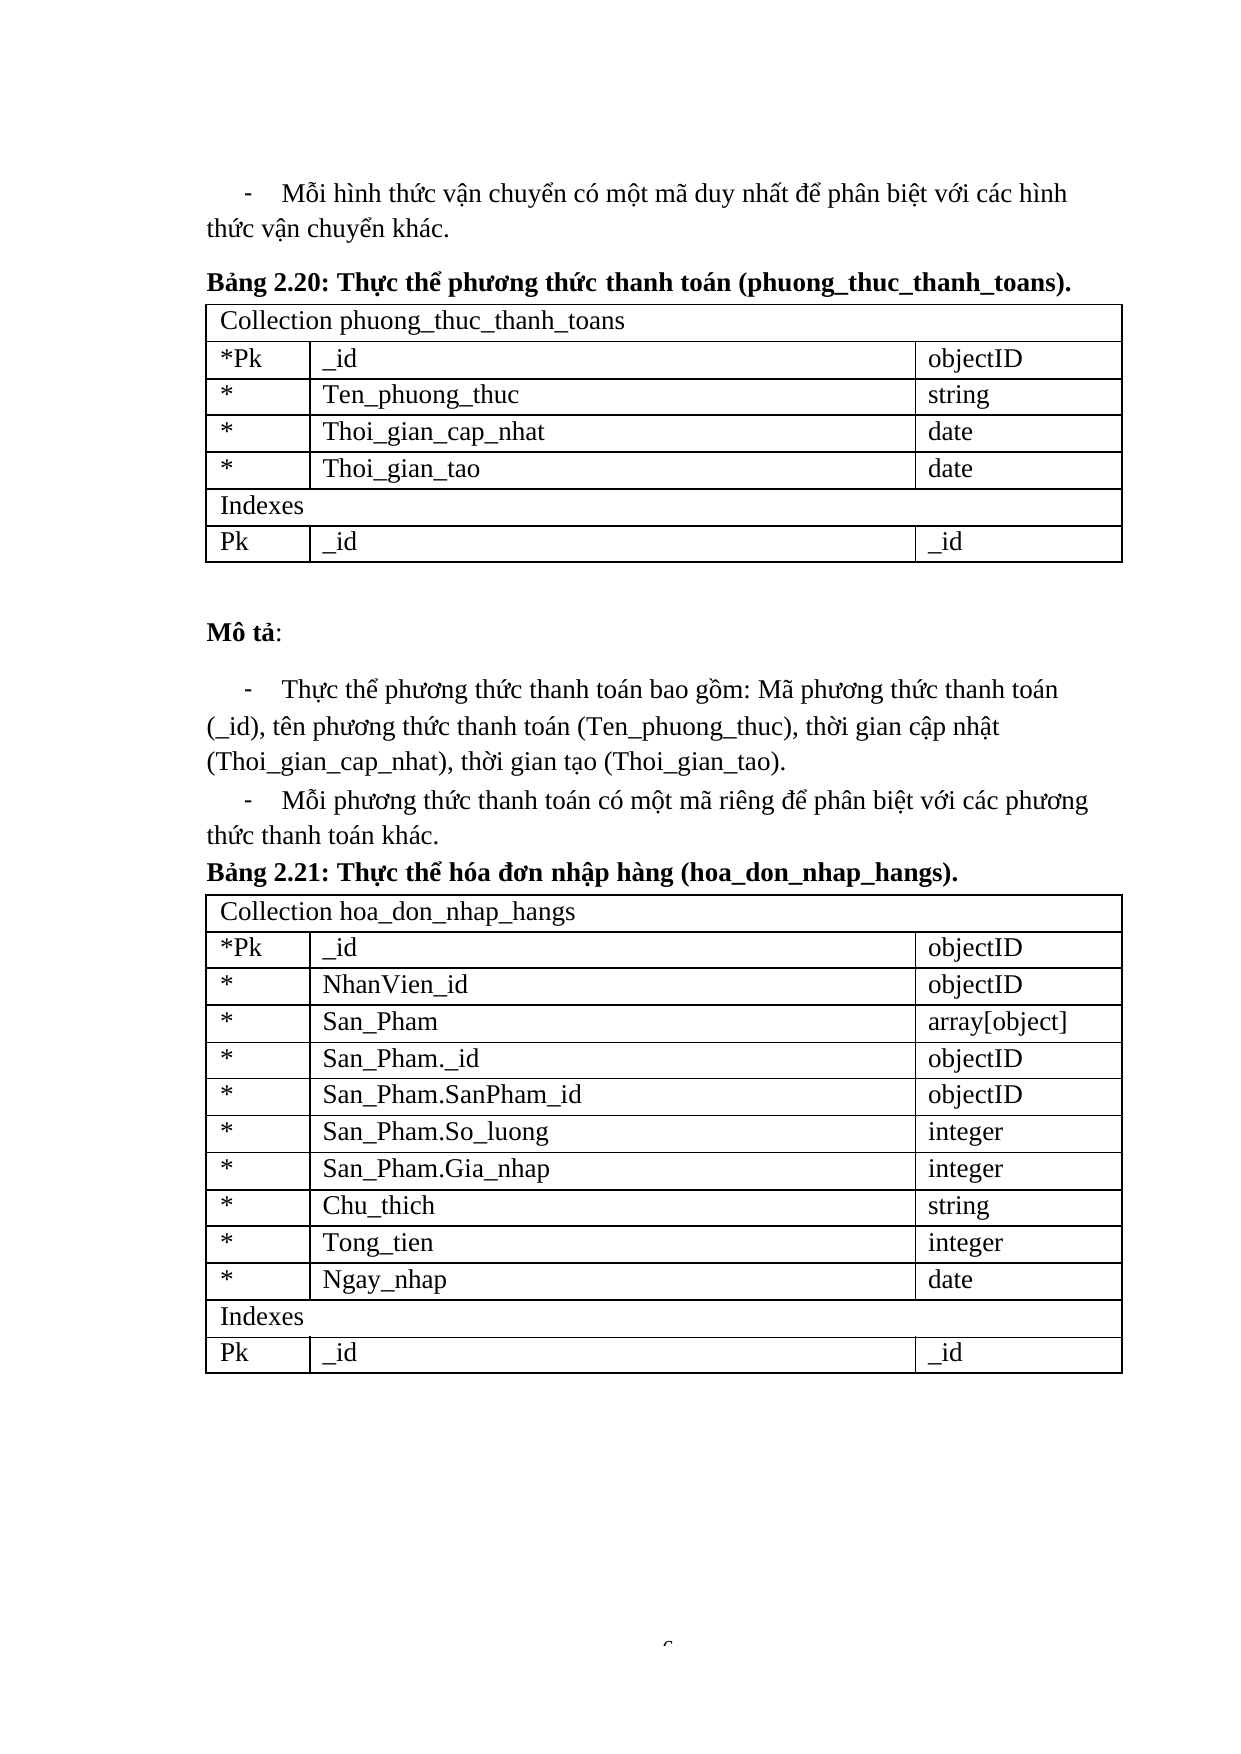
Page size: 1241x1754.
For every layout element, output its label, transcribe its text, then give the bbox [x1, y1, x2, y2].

table_cell San_Pham.SanPham_id [311, 1079, 915, 1114]
table_cell Ten_phuong_thuc [311, 380, 915, 414]
table_cell * [207, 969, 309, 1004]
table_cell Chu_thich [311, 1191, 915, 1225]
table_cell date [916, 416, 1121, 451]
table_cell * [207, 1153, 309, 1189]
table_cell * [207, 1116, 309, 1152]
table_cell objectID [916, 1043, 1121, 1077]
table_cell Indexes [207, 490, 1121, 525]
table_cell _id [311, 342, 915, 378]
table_cell *Pk [207, 933, 309, 967]
table_cell Ngay_nhap [311, 1264, 915, 1299]
table_cell Tong_tien [311, 1227, 915, 1262]
table_cell San_Pham [311, 1006, 915, 1041]
table_cell Indexes [207, 1301, 1121, 1336]
table_cell San_Pham._id [311, 1043, 915, 1077]
table_cell Pk [207, 1338, 309, 1372]
table_cell _id [311, 933, 915, 967]
text Mô tả: [206, 616, 1151, 647]
list Mỗi phương thức thanh toán có một mã riêng để phân biệt với các phương thức thanh toán khác. [206, 783, 1090, 850]
subtitle Bảng 2.20: Thực thể phương thức thanh toán (phuong_thuc_thanh_toans). [206, 266, 1151, 297]
table_cell _id [311, 1338, 915, 1372]
table_cell *Pk [207, 342, 309, 378]
table_cell date [916, 453, 1121, 488]
table_cell San_Pham.Gia_nhap [311, 1153, 915, 1189]
table_cell date [916, 1264, 1121, 1299]
table_cell string [916, 380, 1121, 414]
table_cell _id [916, 1338, 1121, 1372]
table_cell * [207, 1043, 309, 1077]
table_cell objectID [916, 1079, 1121, 1114]
table_cell objectID [916, 969, 1121, 1004]
table_header Collection phuong_thuc_thanh_toans [207, 305, 1121, 341]
table_cell NhanVien_id [311, 969, 915, 1004]
table_cell integer [916, 1153, 1121, 1189]
table_cell objectID [916, 933, 1121, 967]
table_cell * [207, 380, 309, 414]
table_cell array[object] [916, 1006, 1121, 1041]
table_cell integer [916, 1116, 1121, 1152]
list Thực thể phương thức thanh toán bao gồm: Mã phương thức thanh toán (_id), tên phương thức thanh toán (Ten_phuong_thuc), thời gian cập nhật (Thoi_gian_cap_nhat), thời gian tạo (Thoi_gian_tao). [206, 672, 1060, 777]
table_cell _id [311, 527, 915, 561]
table_cell * [207, 1191, 309, 1225]
table_cell integer [916, 1227, 1121, 1262]
table_cell Pk [207, 527, 309, 561]
table_cell * [207, 1227, 309, 1262]
table_cell San_Pham.So_luong [311, 1116, 915, 1152]
table_cell string [916, 1191, 1121, 1225]
table_cell Thoi_gian_tao [311, 453, 915, 488]
table_cell * [207, 1264, 309, 1299]
table_cell * [207, 453, 309, 488]
table_header Collection hoa_don_nhap_hangs [207, 896, 1121, 931]
table_cell _id [916, 527, 1121, 561]
table_cell objectID [916, 342, 1121, 378]
subtitle Bảng 2.21: Thực thể hóa đơn nhập hàng (hoa_don_nhap_hangs). [206, 856, 1151, 887]
table_cell * [207, 416, 309, 451]
table_cell * [207, 1006, 309, 1041]
table_cell Thoi_gian_cap_nhat [311, 416, 915, 451]
table_cell * [207, 1079, 309, 1114]
list Mỗi hình thức vận chuyển có một mã duy nhất để phân biệt với các hình thức vận chuyển khác. [206, 176, 1068, 244]
